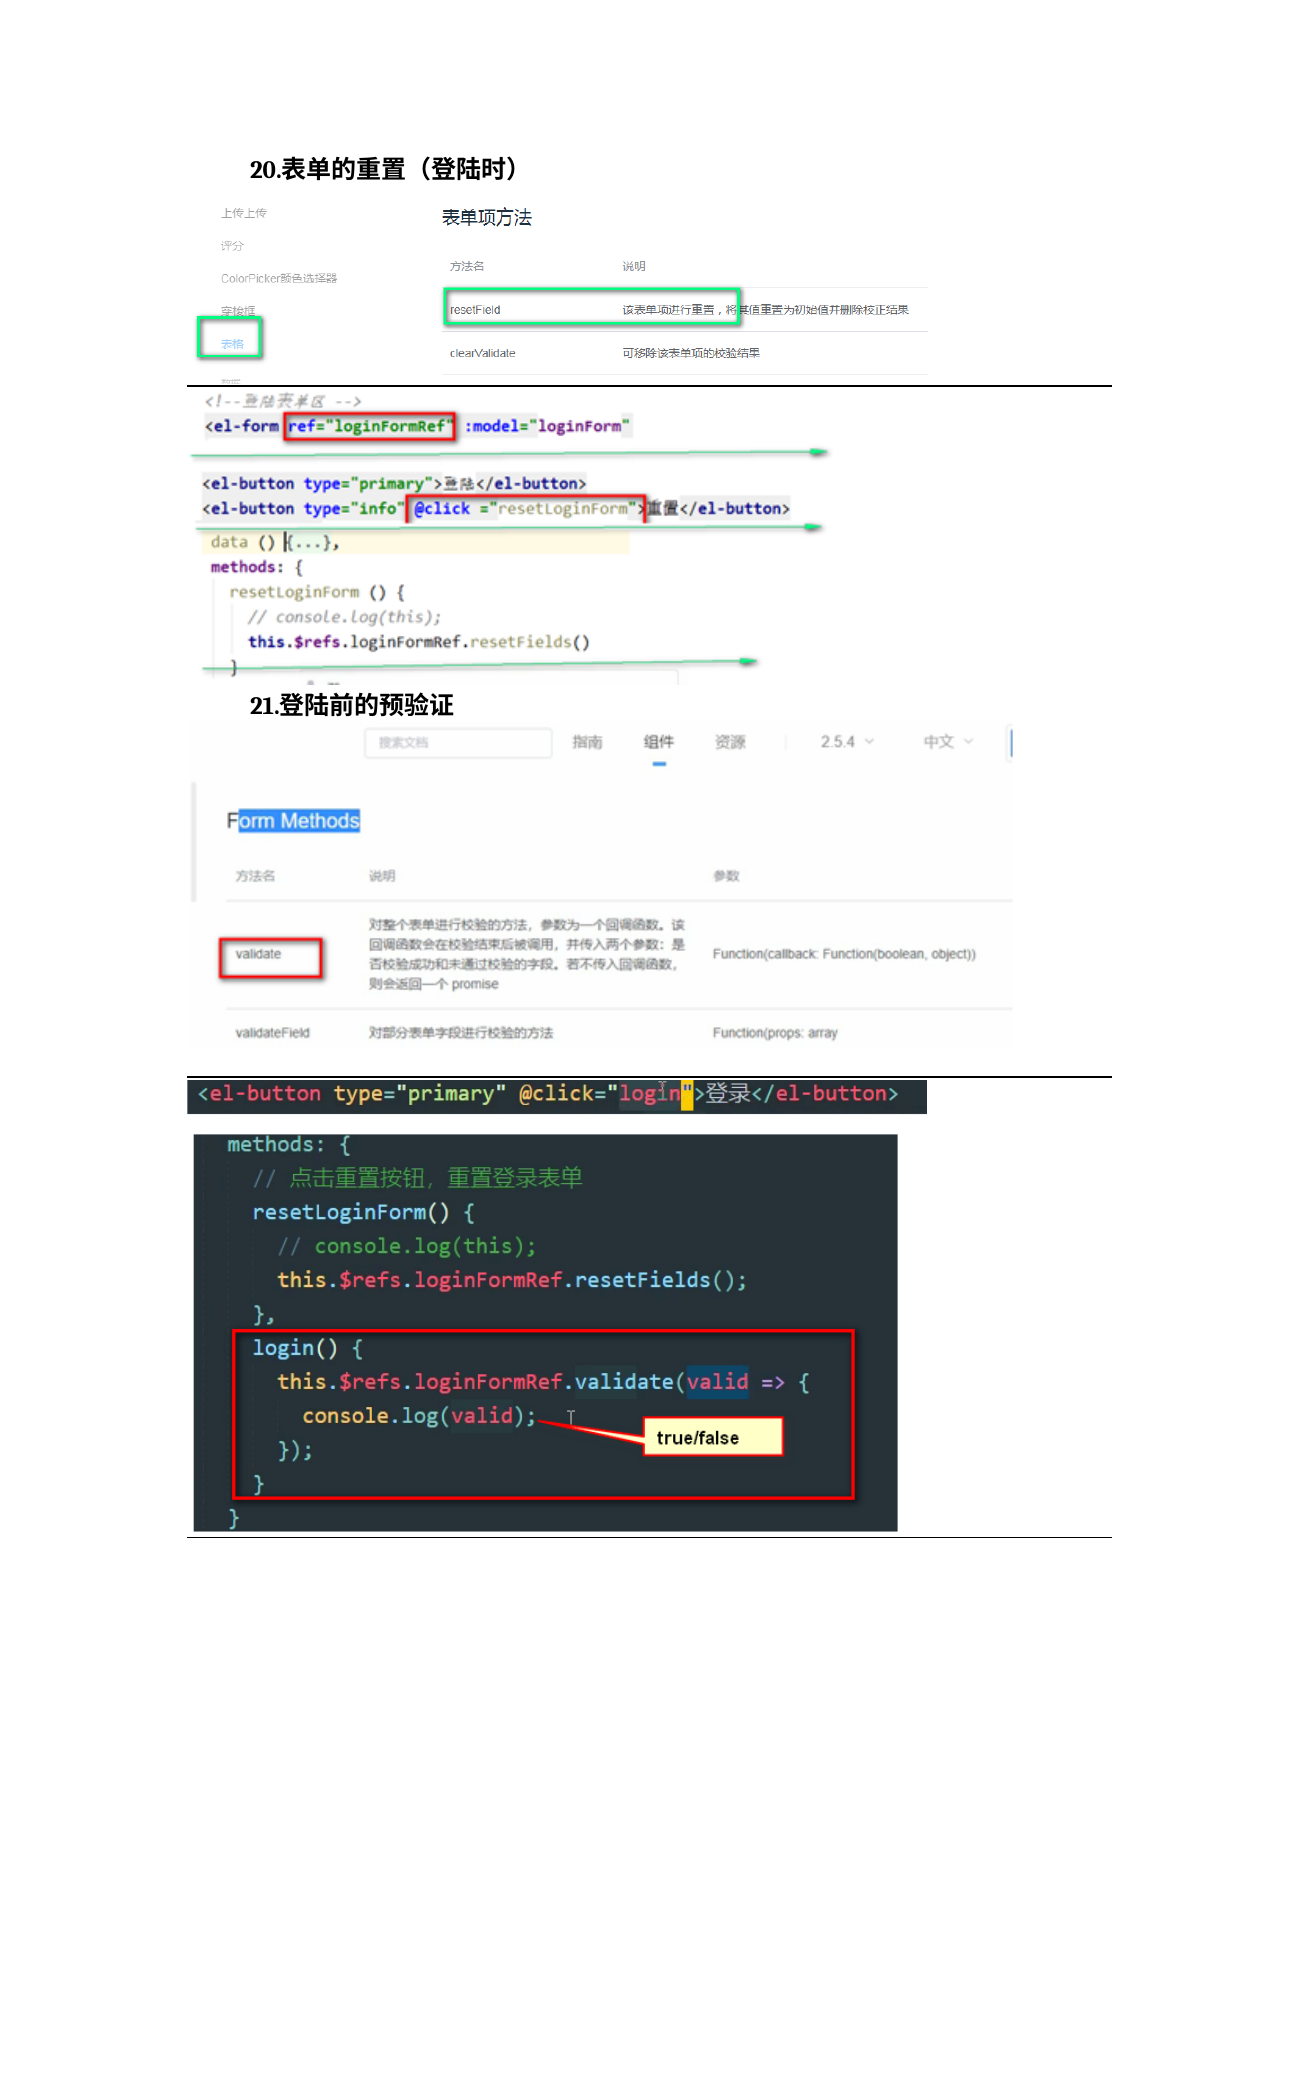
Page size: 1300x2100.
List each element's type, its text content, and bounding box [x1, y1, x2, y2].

subtitle 21.登陆前的预验证 [187, 685, 1112, 721]
picture [187, 721, 1016, 1048]
picture [187, 1080, 927, 1535]
picture [187, 387, 854, 685]
picture [187, 186, 928, 384]
subtitle 20.表单的重置（登陆时） [187, 150, 1112, 186]
